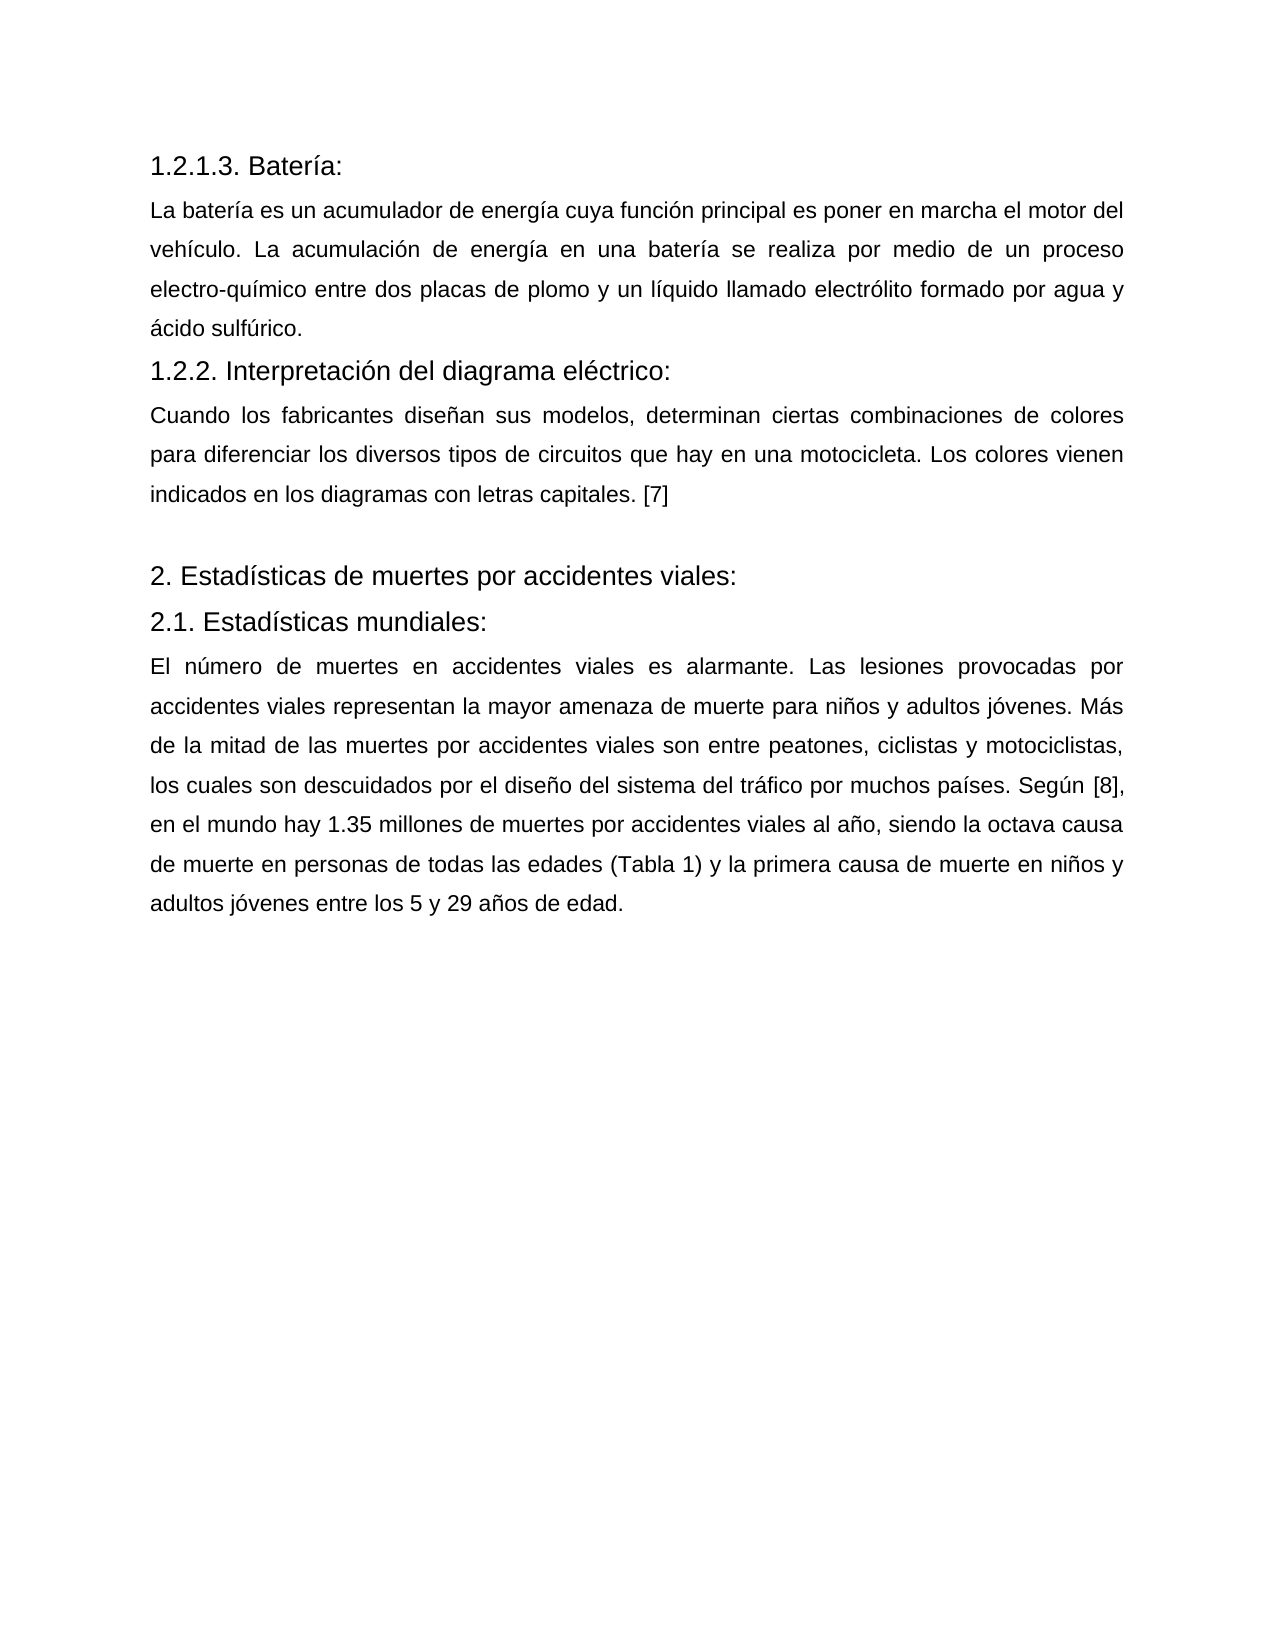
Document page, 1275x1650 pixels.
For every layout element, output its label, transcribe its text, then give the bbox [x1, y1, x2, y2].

list Estadísticas mundiales: [150, 606, 1125, 638]
list Batería: [150, 150, 1125, 181]
list Interpretación del diagrama eléctrico: [150, 355, 1125, 386]
list Cuando los fabricantes diseñan sus modelos, determinan ciertas combinaciones de colores para diferenciar los diversos tipos de circuitos que hay en una motocicleta. Los colores vienen indicados en los diagramas con letras capitales. [7] [150, 402, 1125, 507]
list El número de muertes en accidentes viales es alarmante. Las lesiones provocadas por accidentes viales representan la mayor amenaza de muerte para niños y adultos jóvenes. Más de la mitad de las muertes por accidentes viales son entre peatones, ciclistas y motociclistas, los cuales son descuidados por el diseño del sistema del tráfico por muchos países. Según [8], en el mundo hay 1.35 millones de muertes por accidentes viales al año, siendo la octava causa de muerte en personas de todas las edades (Tabla 1) y la primera causa de muerte en niños y adultos jóvenes entre los 5 y 29 años de edad. [150, 653, 1125, 917]
list Estadísticas de muertes por accidentes viales: [150, 559, 1125, 591]
list La batería es un acumulador de energía cuya función principal es poner en marcha el motor del vehículo. La acumulación de energía en una batería se realiza por medio de un proceso electro-químico entre dos placas de plomo y un líquido llamado electrólito formado por agua y ácido sulfúrico. [150, 197, 1125, 342]
